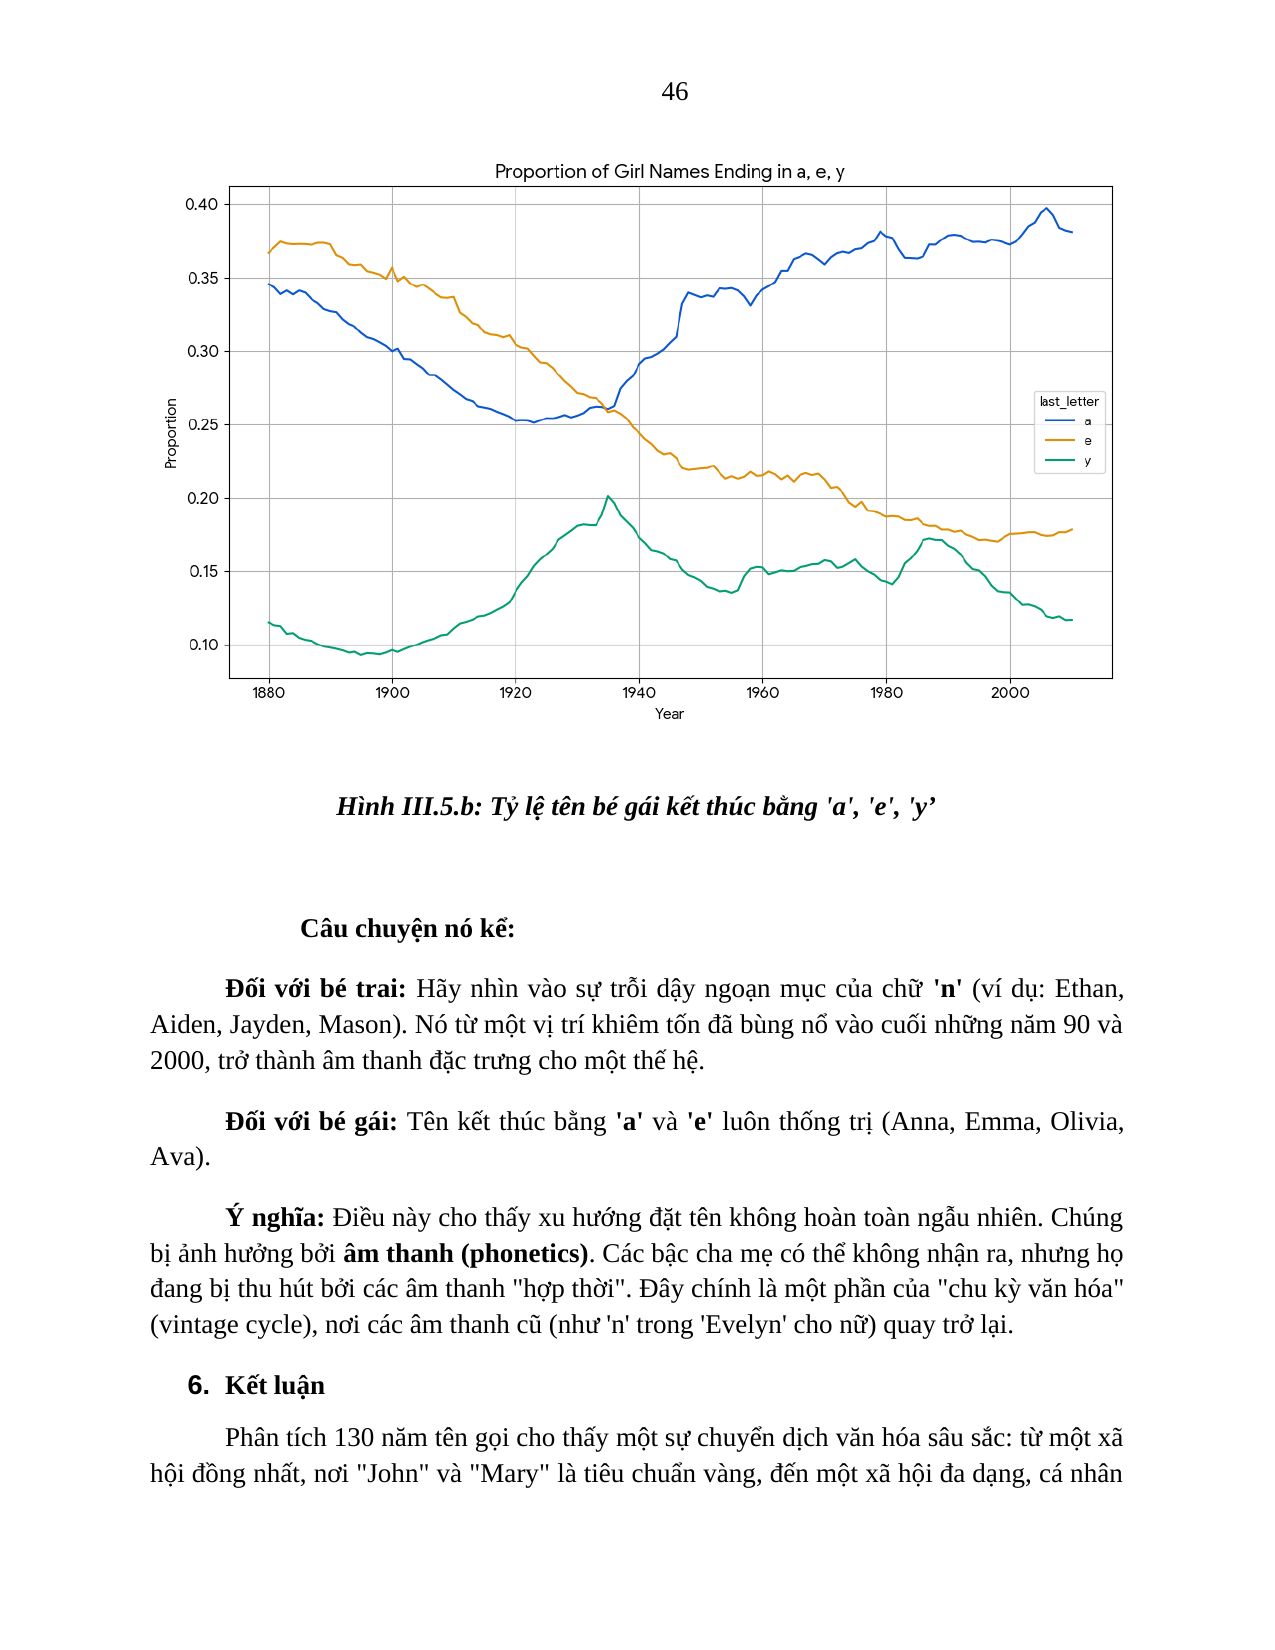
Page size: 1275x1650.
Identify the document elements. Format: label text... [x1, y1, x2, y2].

picture [150, 150, 1125, 736]
list Kết luận [187, 1369, 1125, 1400]
text Đối với bé trai: Hãy nhìn vào sự trỗi dậy ngoạn mục của chữ 'n' (ví dụ: Ethan, Aiden, Jayden, Mason). Nó từ một vị trí khiêm tốn đã bùng nổ vào cuối những năm 90 và 2000, trở thành âm thanh đặc trưng cho một thế hệ. [150, 972, 1125, 1075]
text Đối với bé gái: Tên kết thúc bằng 'a' và 'e' luôn thống trị (Anna, Emma, Olivia, Ava). [150, 1104, 1125, 1171]
text Câu chuyện nó kể: [225, 912, 1125, 943]
text Ý nghĩa: Điều này cho thấy xu hướng đặt tên không hoàn toàn ngẫu nhiên. Chúng bị ảnh hưởng bởi âm thanh (phonetics). Các bậc cha mẹ có thể không nhận ra, nhưng họ đang bị thu hút bởi các âm thanh "hợp thời". Đây chính là một phần của "chu kỳ văn hóa" (vintage cycle), nơi các âm thanh cũ (như 'n' trong 'Evelyn' cho nữ) quay trở lại. [150, 1201, 1125, 1339]
text Hình III.5.b: Tỷ lệ tên bé gái kết thúc bằng 'a', 'e', 'y’ [150, 754, 1125, 821]
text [150, 1422, 1125, 1488]
